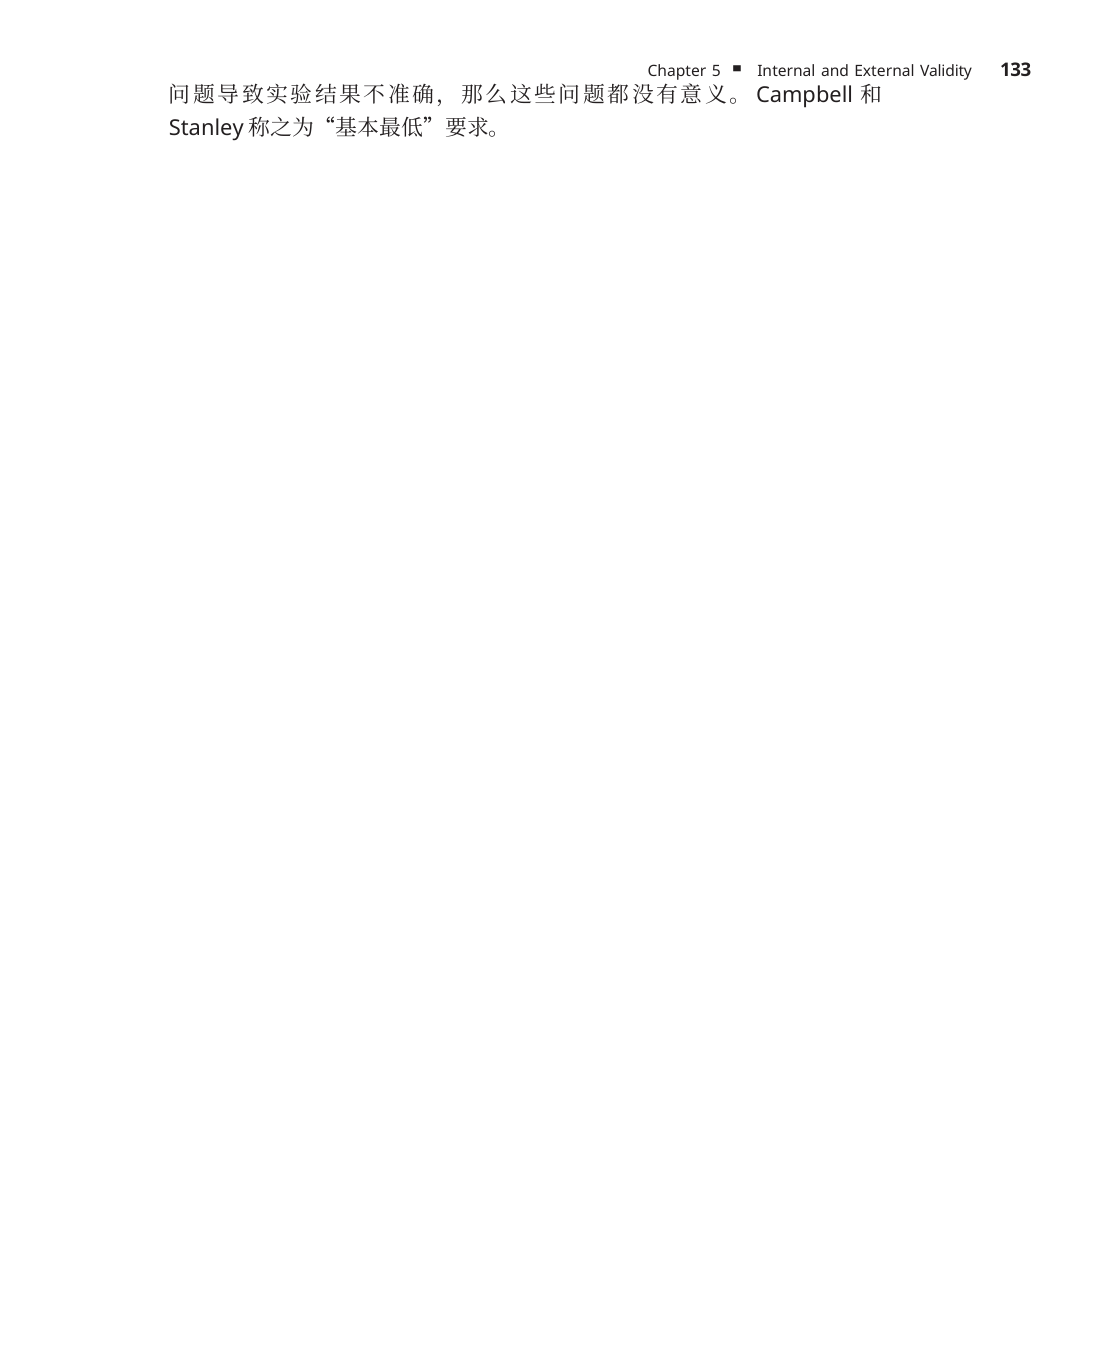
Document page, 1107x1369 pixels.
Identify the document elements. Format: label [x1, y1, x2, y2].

text [169, 77, 882, 142]
